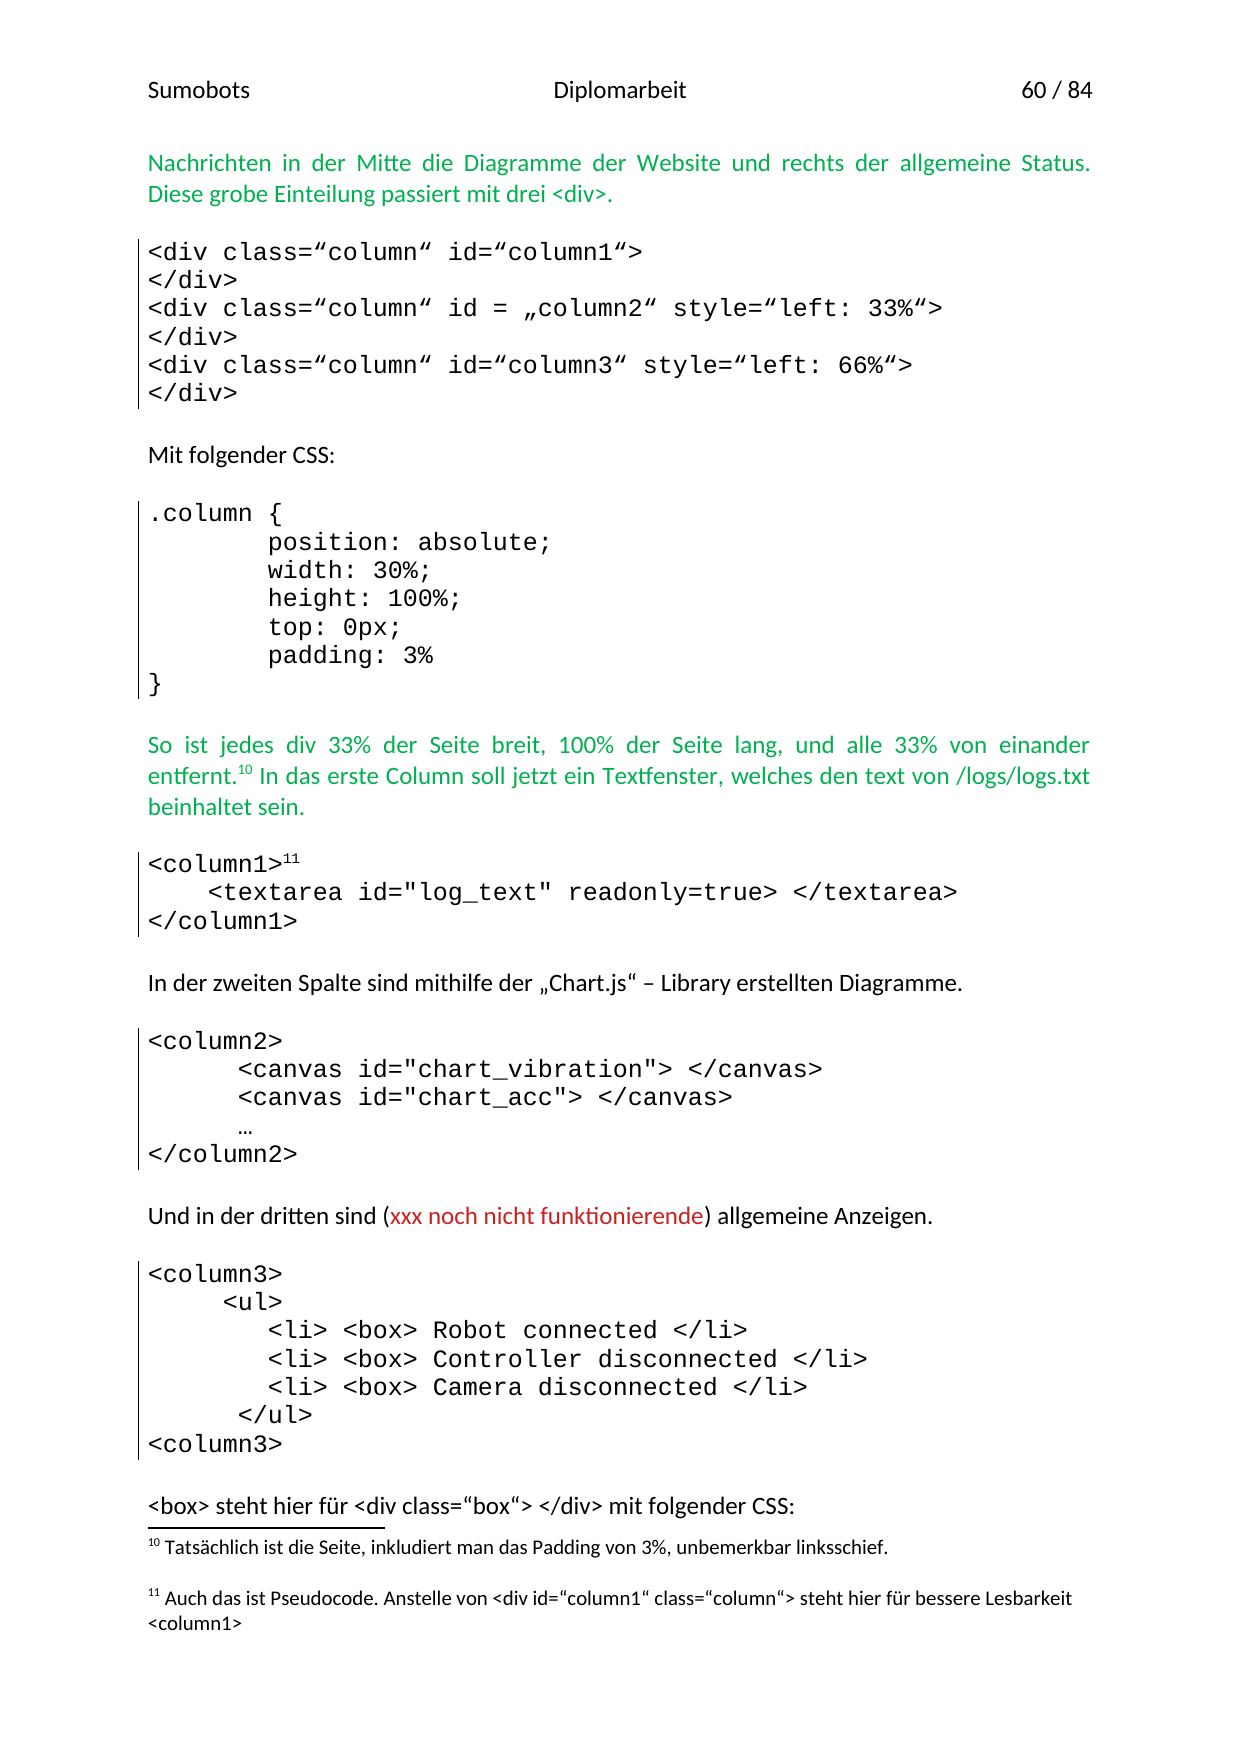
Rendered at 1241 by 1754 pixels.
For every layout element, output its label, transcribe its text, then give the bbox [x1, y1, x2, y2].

text padding: 3% [148, 642, 1093, 671]
text <box> steht hier für <div class=“box“> </div> mit folgender CSS: [148, 1490, 1093, 1521]
text Und in der dritten sind (xxx noch nicht funktionierende) allgemeine Anzeigen. [148, 1200, 1093, 1231]
text Mit folgender CSS: [148, 440, 1093, 470]
text <column3> [148, 1431, 1093, 1460]
text height: 100%; [148, 586, 1093, 614]
text .column { [148, 501, 1093, 529]
text In der zweiten Spalte sind mithilfe der „Chart.js“ – Library erstellten Diagramme. [148, 967, 1093, 998]
text <column1> [148, 852, 1093, 880]
text </div> [148, 324, 1093, 352]
text <column3> [148, 1261, 1093, 1290]
text <ul> [148, 1290, 1093, 1318]
text top: 0px; [148, 614, 1093, 642]
text <canvas id="chart_vibration"> </canvas> [148, 1057, 1093, 1085]
text </div> [148, 267, 1093, 296]
text <textarea id="log_text" readonly=true> </textarea> [148, 880, 1093, 908]
text } [148, 671, 1093, 699]
text <div class=“column“ id = „column2“ style=“left: 33%“> [148, 296, 1093, 324]
text <column2> [148, 1028, 1093, 1057]
text </ul> [148, 1403, 1093, 1431]
text So ist jedes div 33% der Seite breit, 100% der Seite lang, und alle 33% von einander entfernt. In das erste Column soll jetzt ein Textfenster, welches den text von /logs/logs.txt beinhaltet sein. [148, 729, 1093, 821]
text </div> [148, 381, 1093, 409]
text <li> <box> Camera disconnected </li> [148, 1375, 1093, 1403]
text <div class=“column“ id=“column3“ style=“left: 66%“> [148, 352, 1093, 381]
text </column1> [148, 908, 1093, 937]
text <li> <box> Controller disconnected </li> [148, 1346, 1093, 1375]
text position: absolute; [148, 529, 1093, 557]
text </column2> [148, 1142, 1093, 1170]
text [148, 148, 1093, 209]
text <canvas id="chart_acc"> </canvas> [148, 1085, 1093, 1113]
text … [148, 1113, 1093, 1142]
text width: 30%; [148, 557, 1093, 586]
text <div class=“column“ id=“column1“> [148, 239, 1093, 267]
text <li> <box> Robot connected </li> [148, 1318, 1093, 1346]
